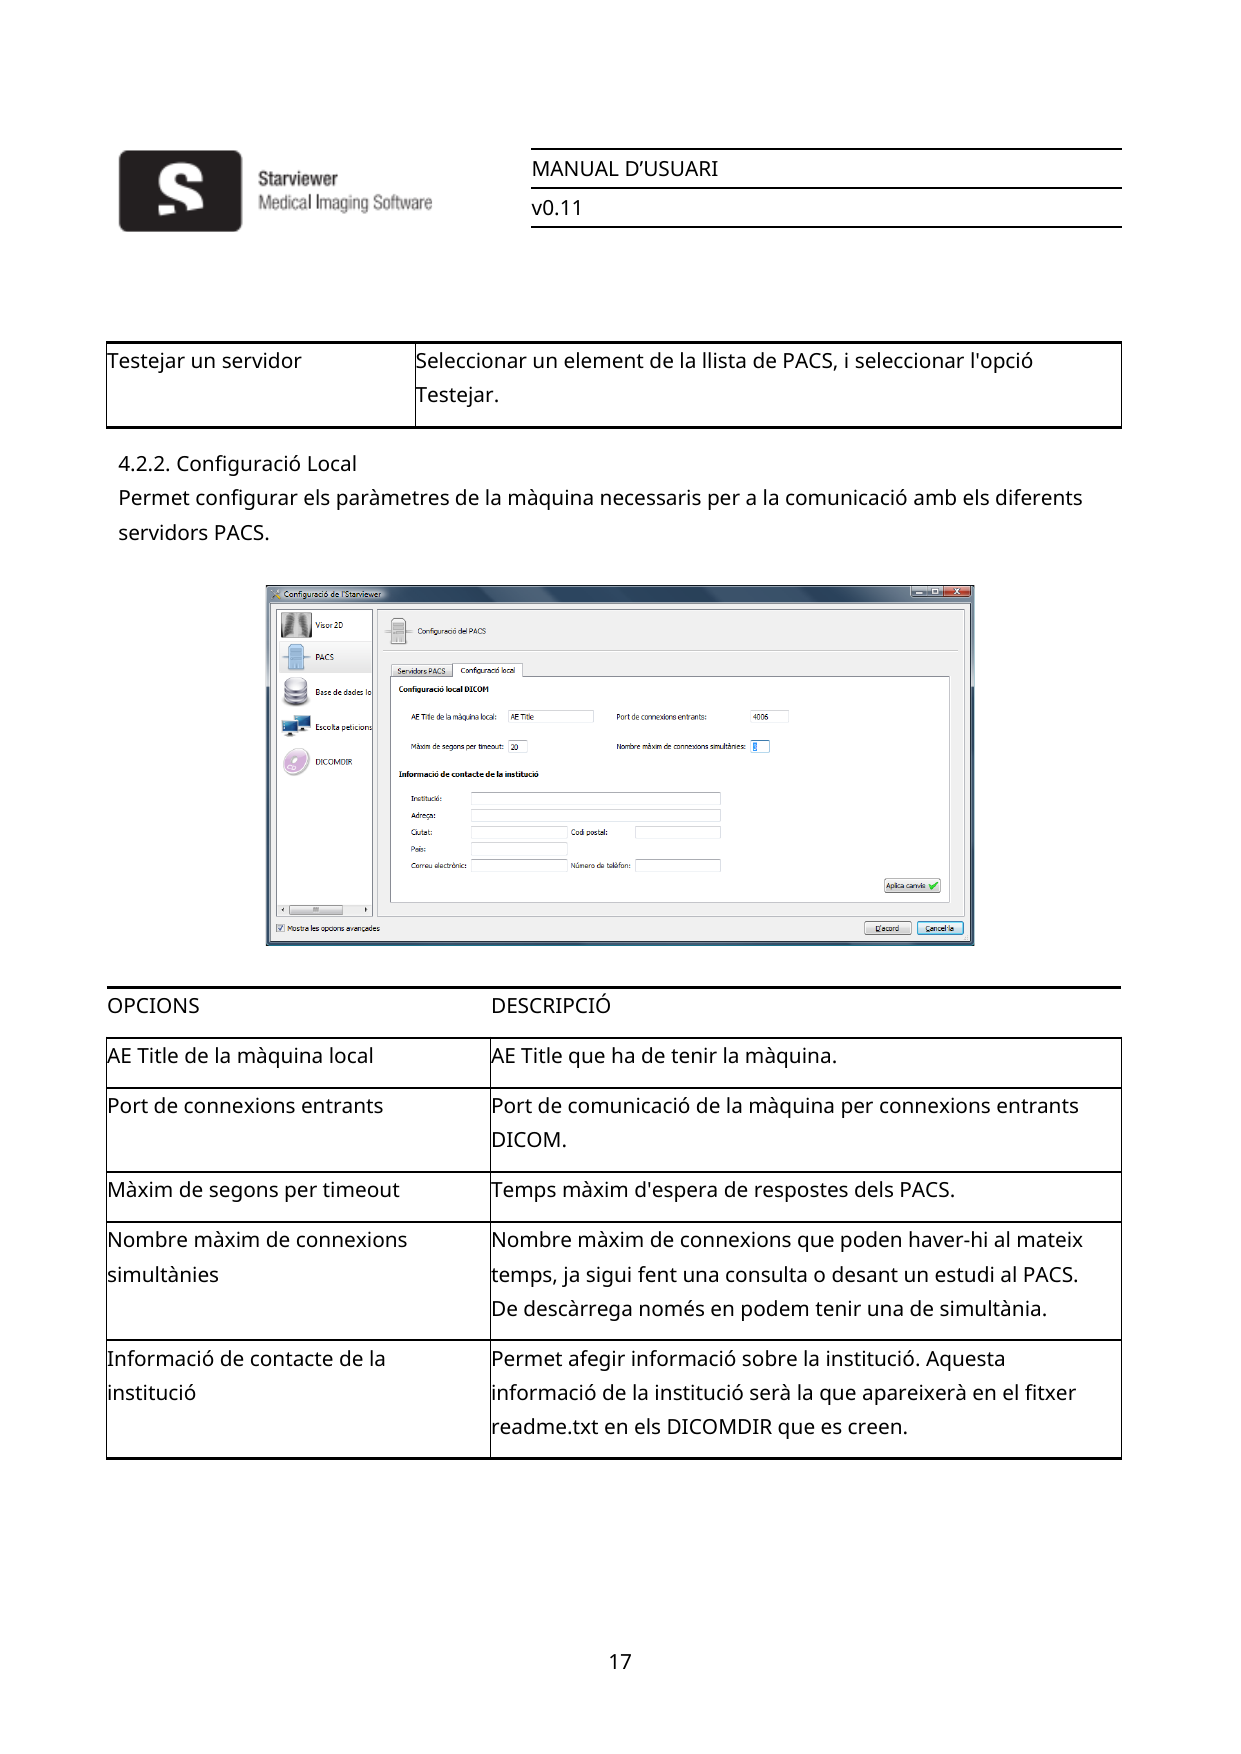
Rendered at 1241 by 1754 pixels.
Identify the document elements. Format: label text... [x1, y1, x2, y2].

table_header opcions [107, 989, 491, 1037]
table_header descripció [491, 989, 1121, 1037]
text Permet configurar els paràmetres de la màquina necessaris per a la comunicació amb els diferents servidors PACS. [118, 483, 1122, 546]
table_cell Nombre màxim de connexions que poden haver-hi al mateix temps, ja sigui fent una consulta o desant un estudi al PACS. De descàrrega només en podem tenir una de simultània. [491, 1223, 1121, 1339]
subtitle Configuració Local [118, 449, 1122, 478]
table_cell Nombre màxim de connexions simultànies [107, 1223, 490, 1339]
picture [265, 585, 975, 946]
table_cell Permet afegir informació sobre la institució. Aquesta informació de la institució serà la que apareixerà en el fitxer readme.txt en els DICOMDIR que es creen. [491, 1341, 1121, 1457]
table_cell Informació de contacte de la institució [107, 1341, 490, 1457]
table_cell Port de connexions entrants [107, 1089, 490, 1171]
table_cell Port de comunicació de la màquina per connexions entrants DICOM. [491, 1089, 1121, 1171]
table_cell Temps màxim d'espera de respostes dels PACS. [491, 1173, 1121, 1221]
table_cell AE Title que ha de tenir la màquina. [491, 1039, 1121, 1087]
table_cell Màxim de segons per timeout [107, 1173, 490, 1221]
table_cell Seleccionar un element de la llista de PACS, i seleccionar l'opció Testejar. [416, 344, 1121, 426]
table_cell Testejar un servidor [107, 344, 415, 426]
table_cell AE Title de la màquina local [107, 1039, 490, 1087]
